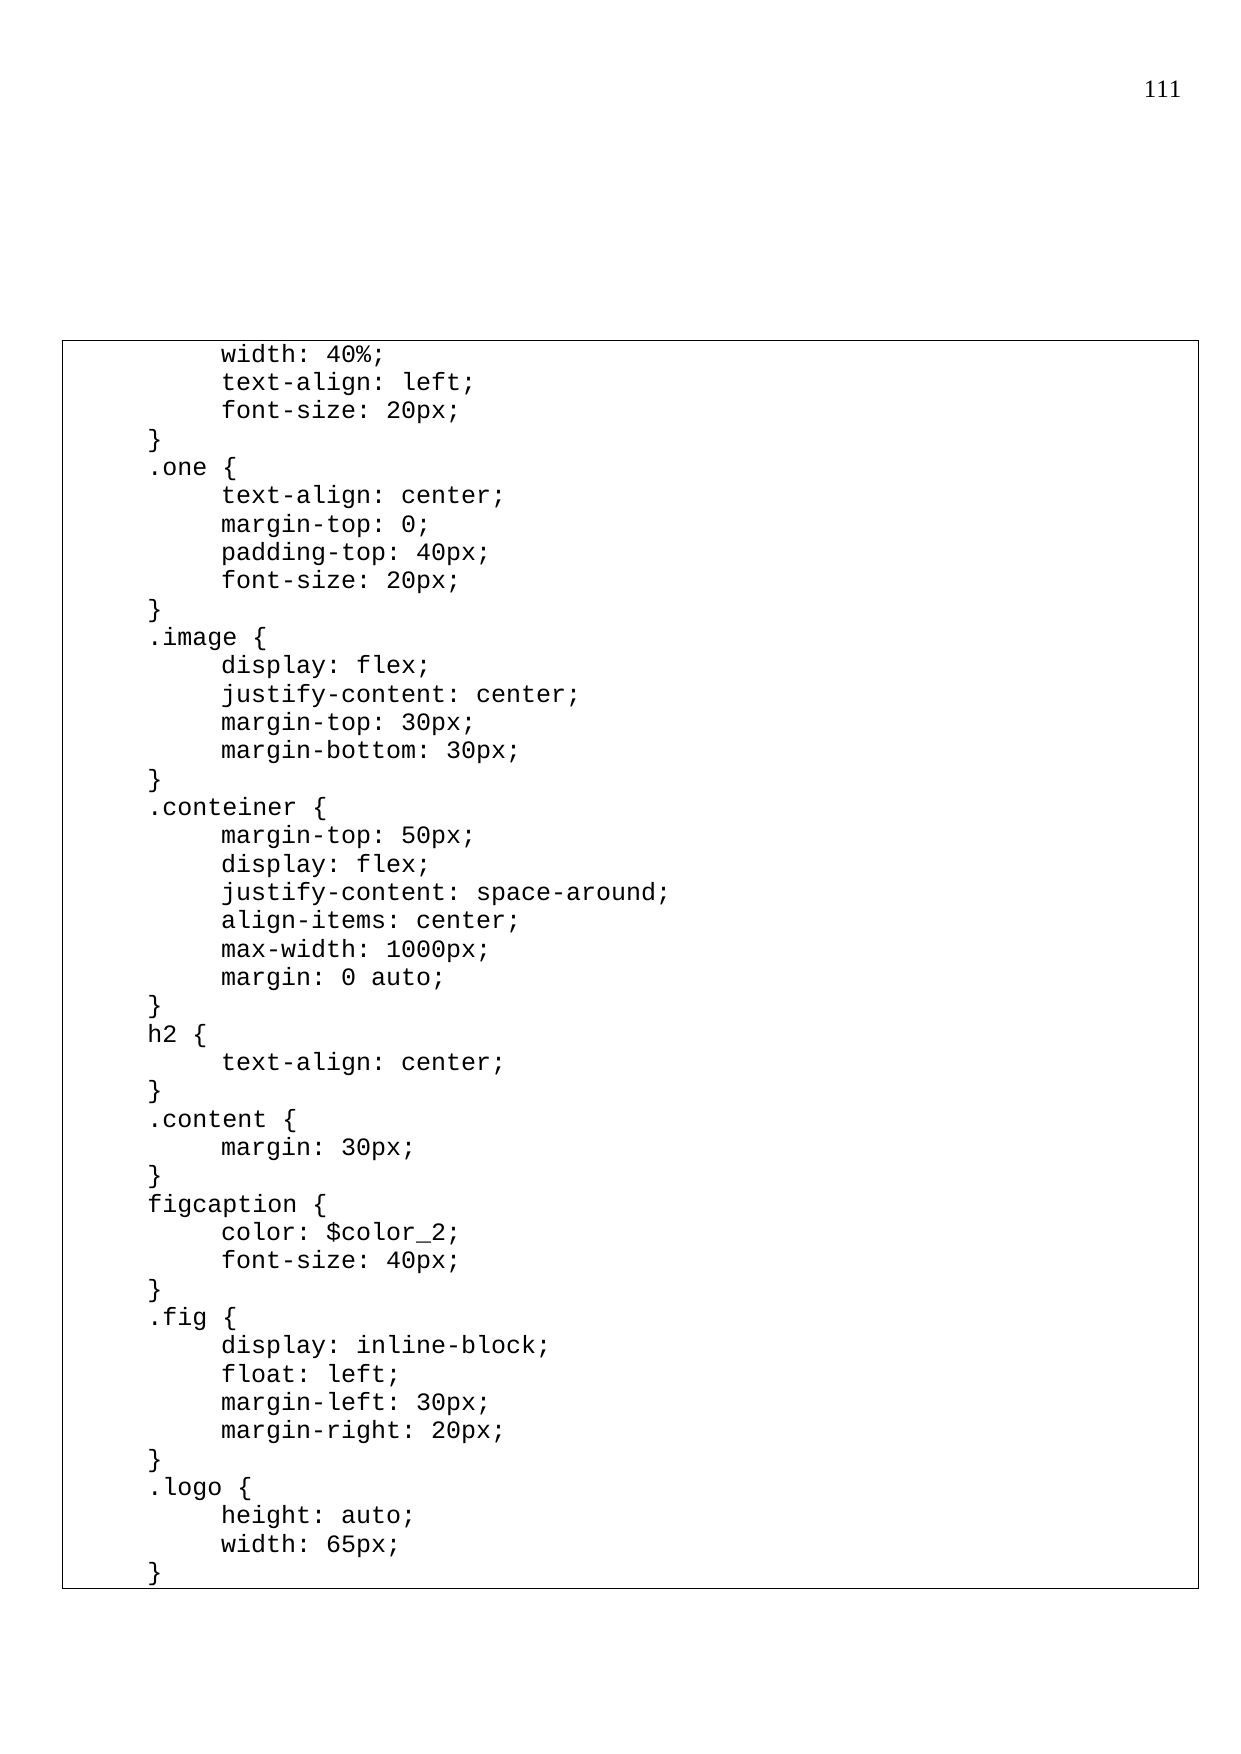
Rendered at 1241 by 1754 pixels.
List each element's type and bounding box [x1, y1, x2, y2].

table_header [63, 341, 1198, 1588]
